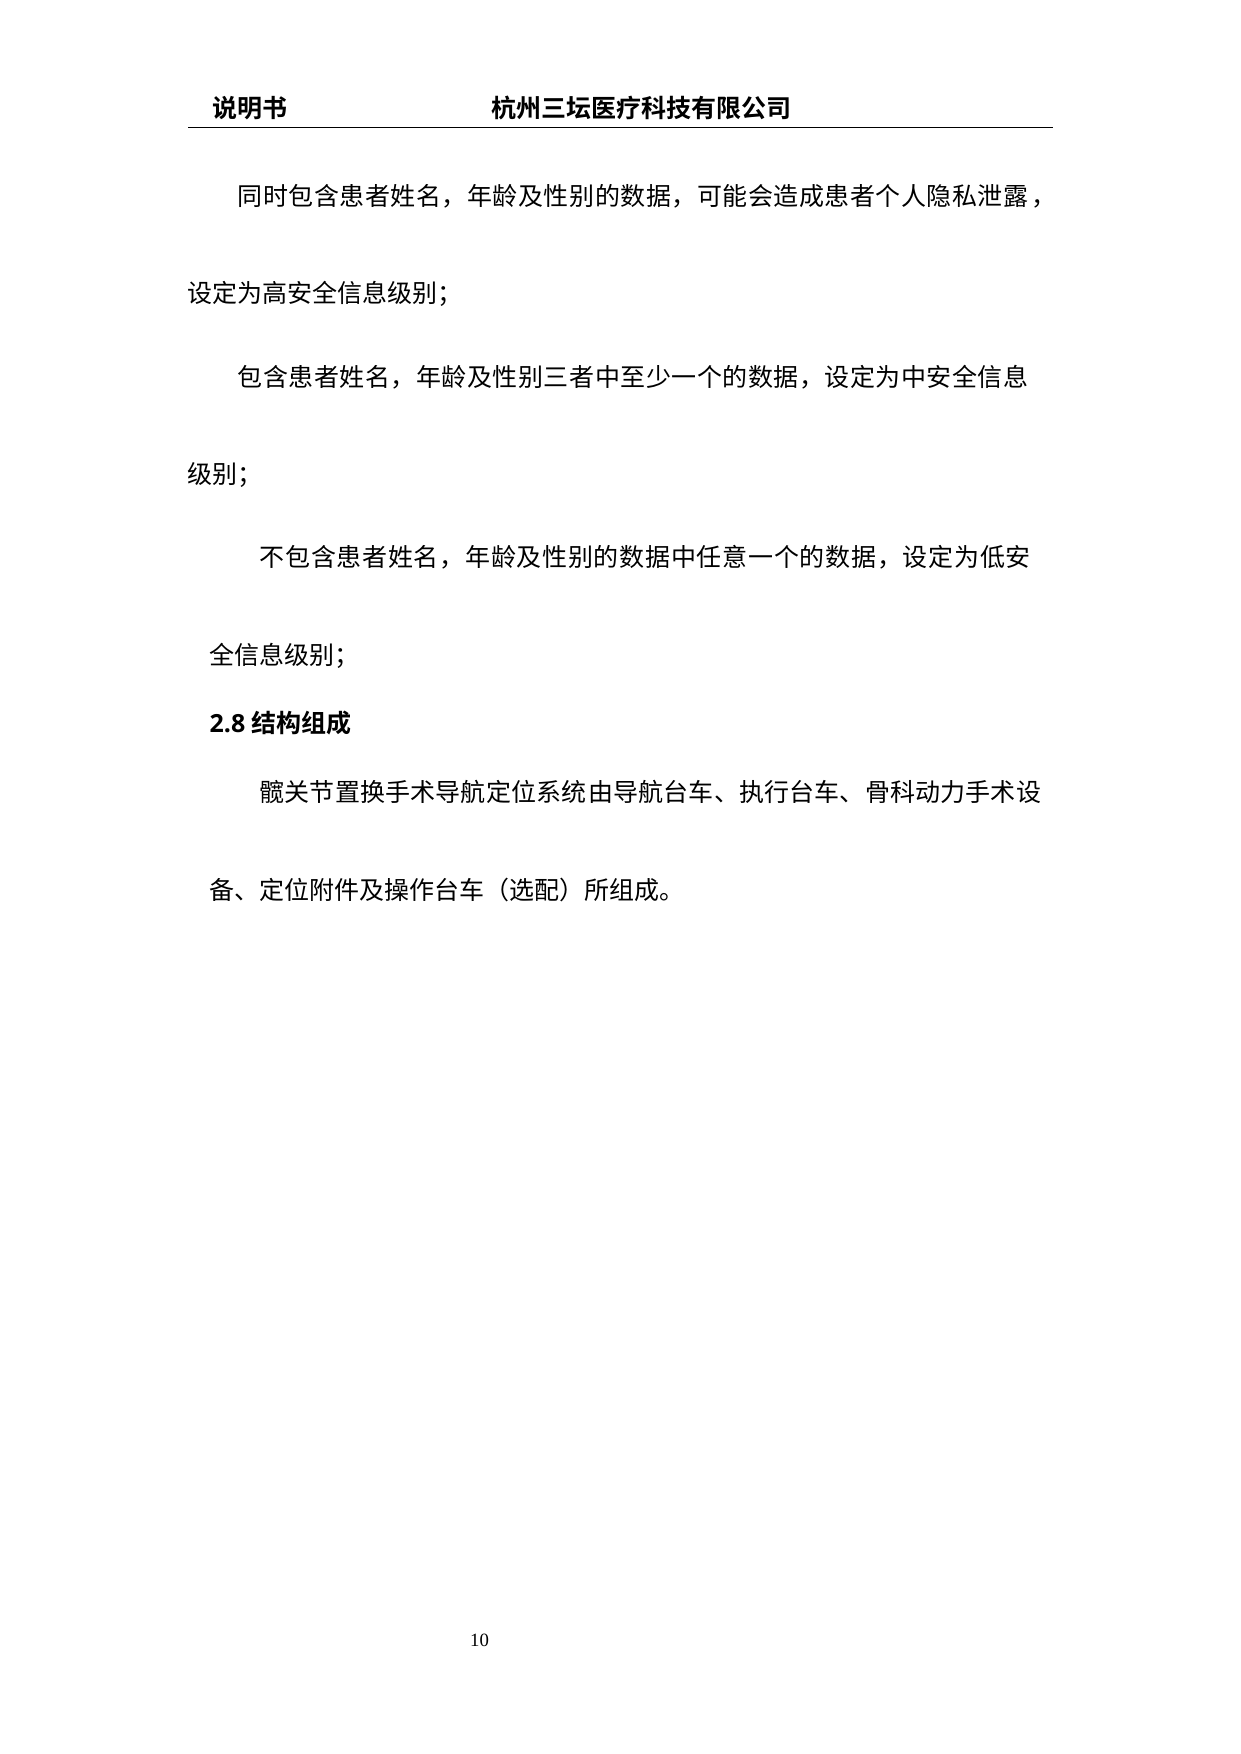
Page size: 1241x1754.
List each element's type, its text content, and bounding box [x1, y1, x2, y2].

text 同时包含患者姓名，年龄及性别的数据，可能会造成患者个人隐私泄露，设定为高安全信息级别； [187, 162, 1031, 324]
text 包含患者姓名，年龄及性别三者中至少一个的数据，设定为中安全信息级别； [187, 343, 1031, 505]
text 不包含患者姓名，年龄及性别的数据中任意一个的数据，设定为低安全信息级别； [209, 523, 1031, 686]
subtitle 2.8 结构组成 [209, 704, 1031, 740]
text 髋关节置换手术导航定位系统由导航台车、执行台车、骨科动力手术设备、定位附件及操作台车（选配）所组成。 [209, 758, 1042, 921]
